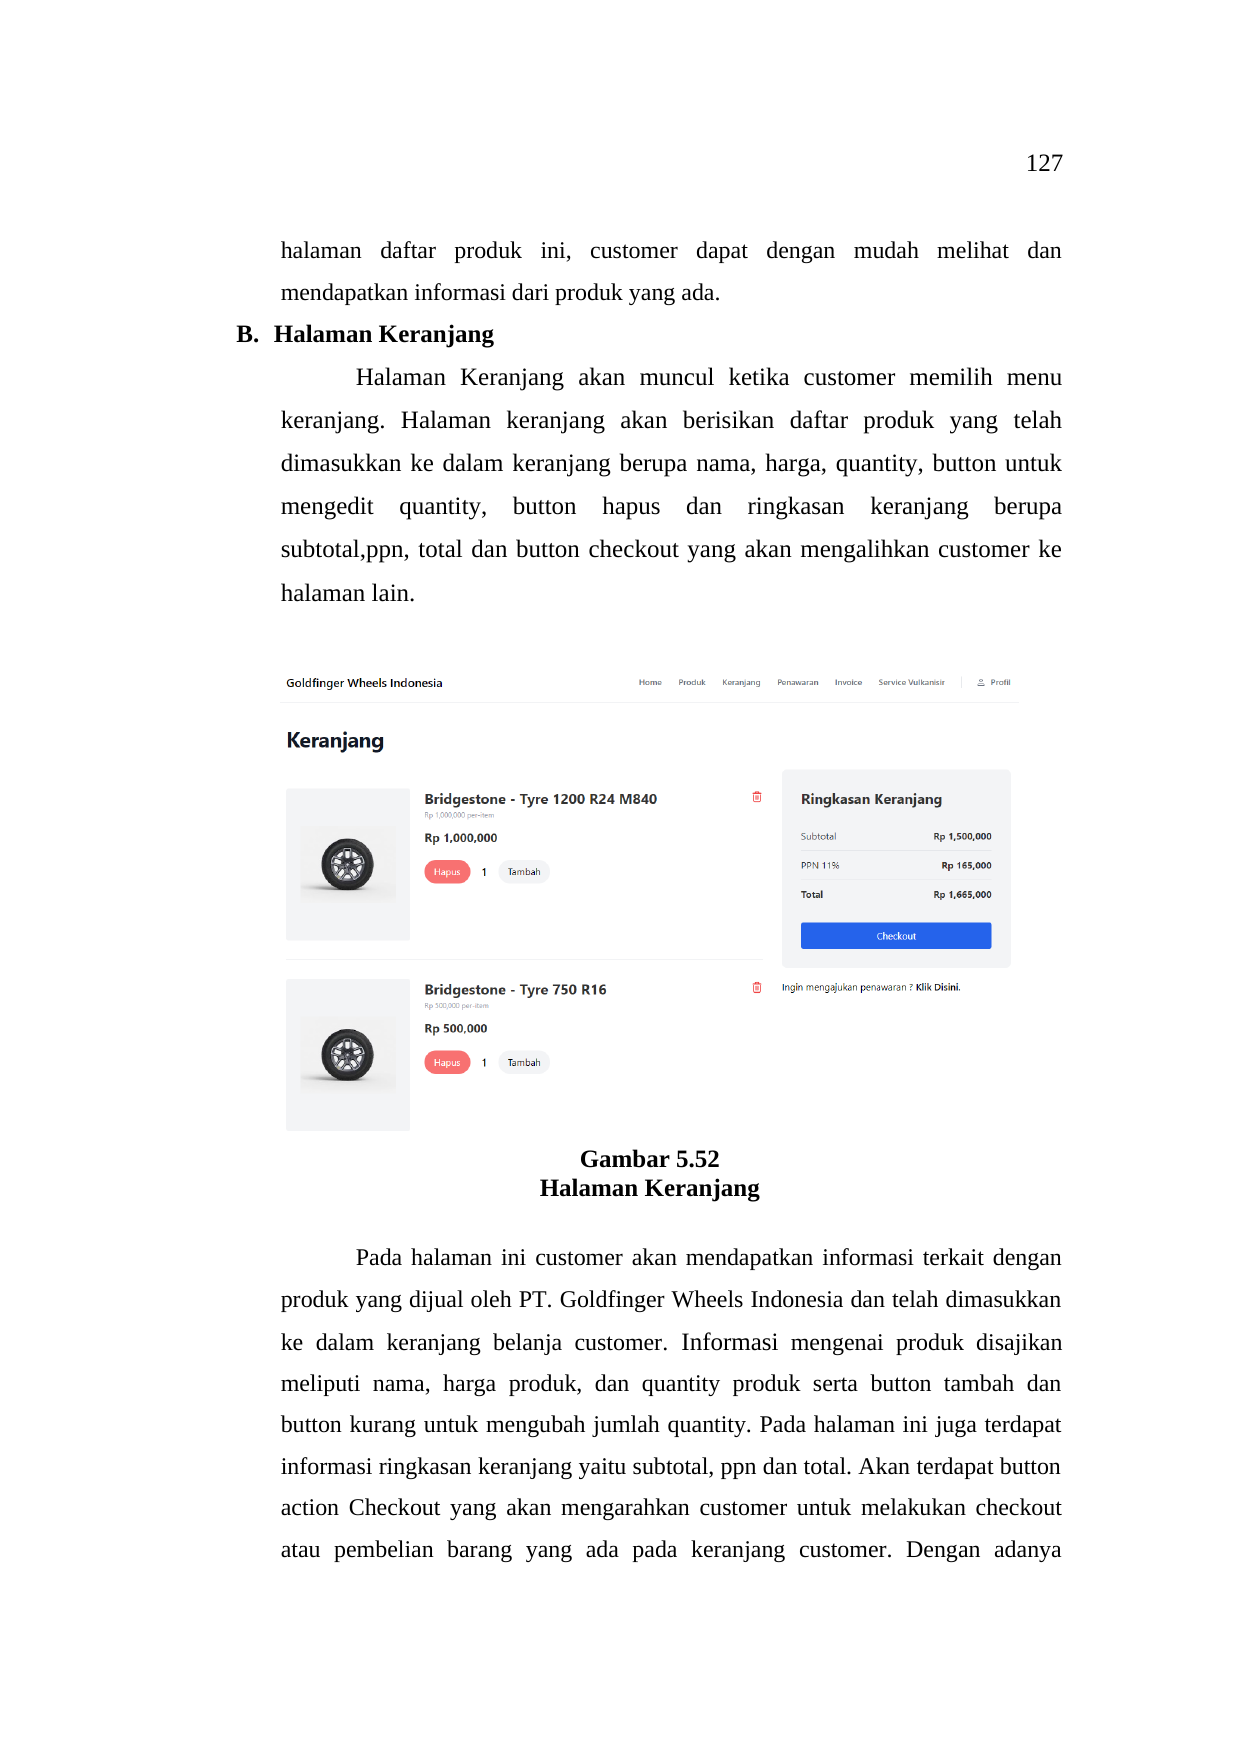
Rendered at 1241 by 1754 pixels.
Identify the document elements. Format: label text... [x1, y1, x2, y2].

text Halaman Keranjang akan muncul ketika customer memilih menu keranjang. Halaman keranjang akan berisikan daftar produk yang telah dimasukkan ke dalam keranjang berupa nama, harga, quantity, button untuk mengedit quantity, button hapus dan ringkasan keranjang berupa subtotal,ppn, total dan button checkout yang akan mengalihkan customer ke halaman lain. [281, 362, 1063, 606]
text Gambar 5.52 [236, 1144, 1063, 1173]
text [281, 1243, 1063, 1562]
list Halaman Keranjang [236, 319, 1063, 348]
picture [280, 663, 1019, 1145]
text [281, 236, 1063, 305]
text Halaman Keranjang [236, 1173, 1063, 1202]
